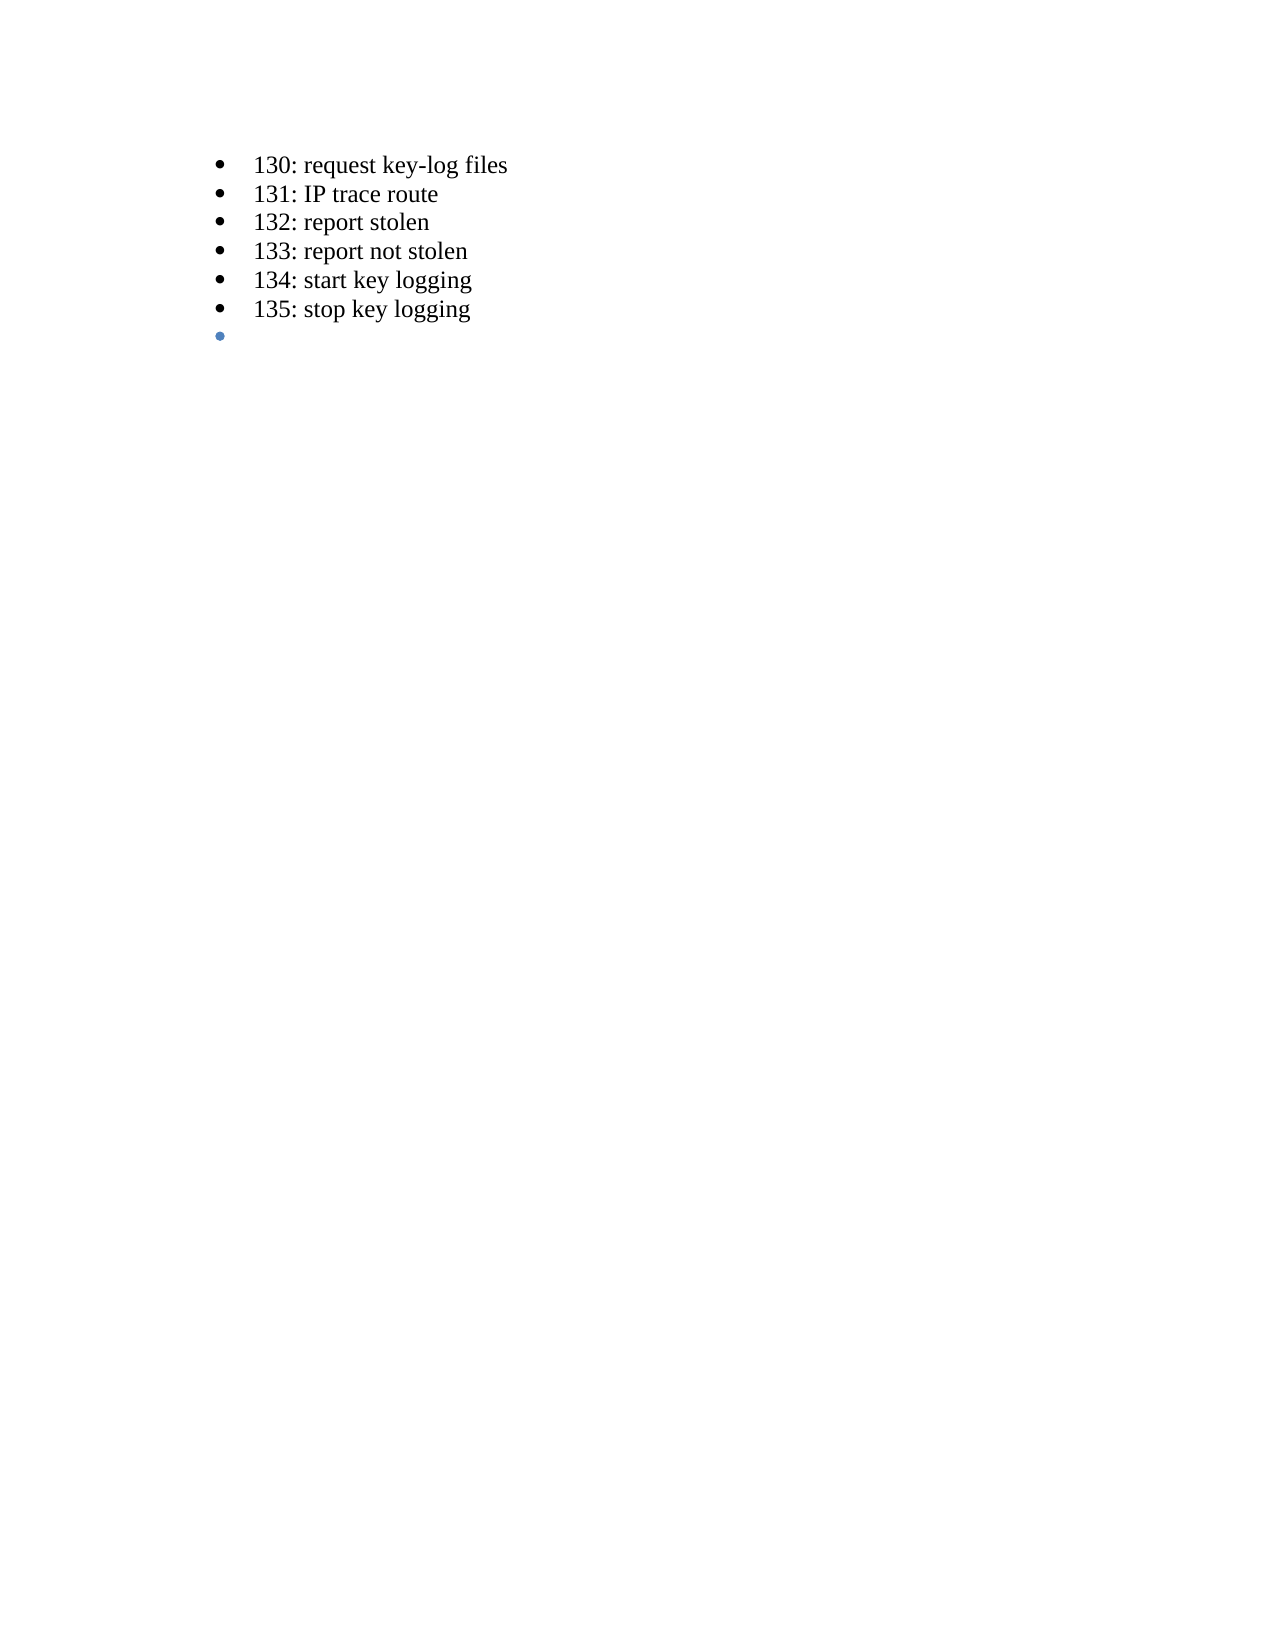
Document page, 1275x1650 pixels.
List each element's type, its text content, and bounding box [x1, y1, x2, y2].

list 133: report not stolen [216, 236, 1125, 265]
list 130: request key-log files [216, 150, 1125, 179]
list 132: report stolen [216, 207, 1125, 236]
list 135: stop key logging [216, 294, 1125, 322]
list 134: start key logging [216, 265, 1125, 294]
list 131: IP trace route [216, 179, 1125, 207]
